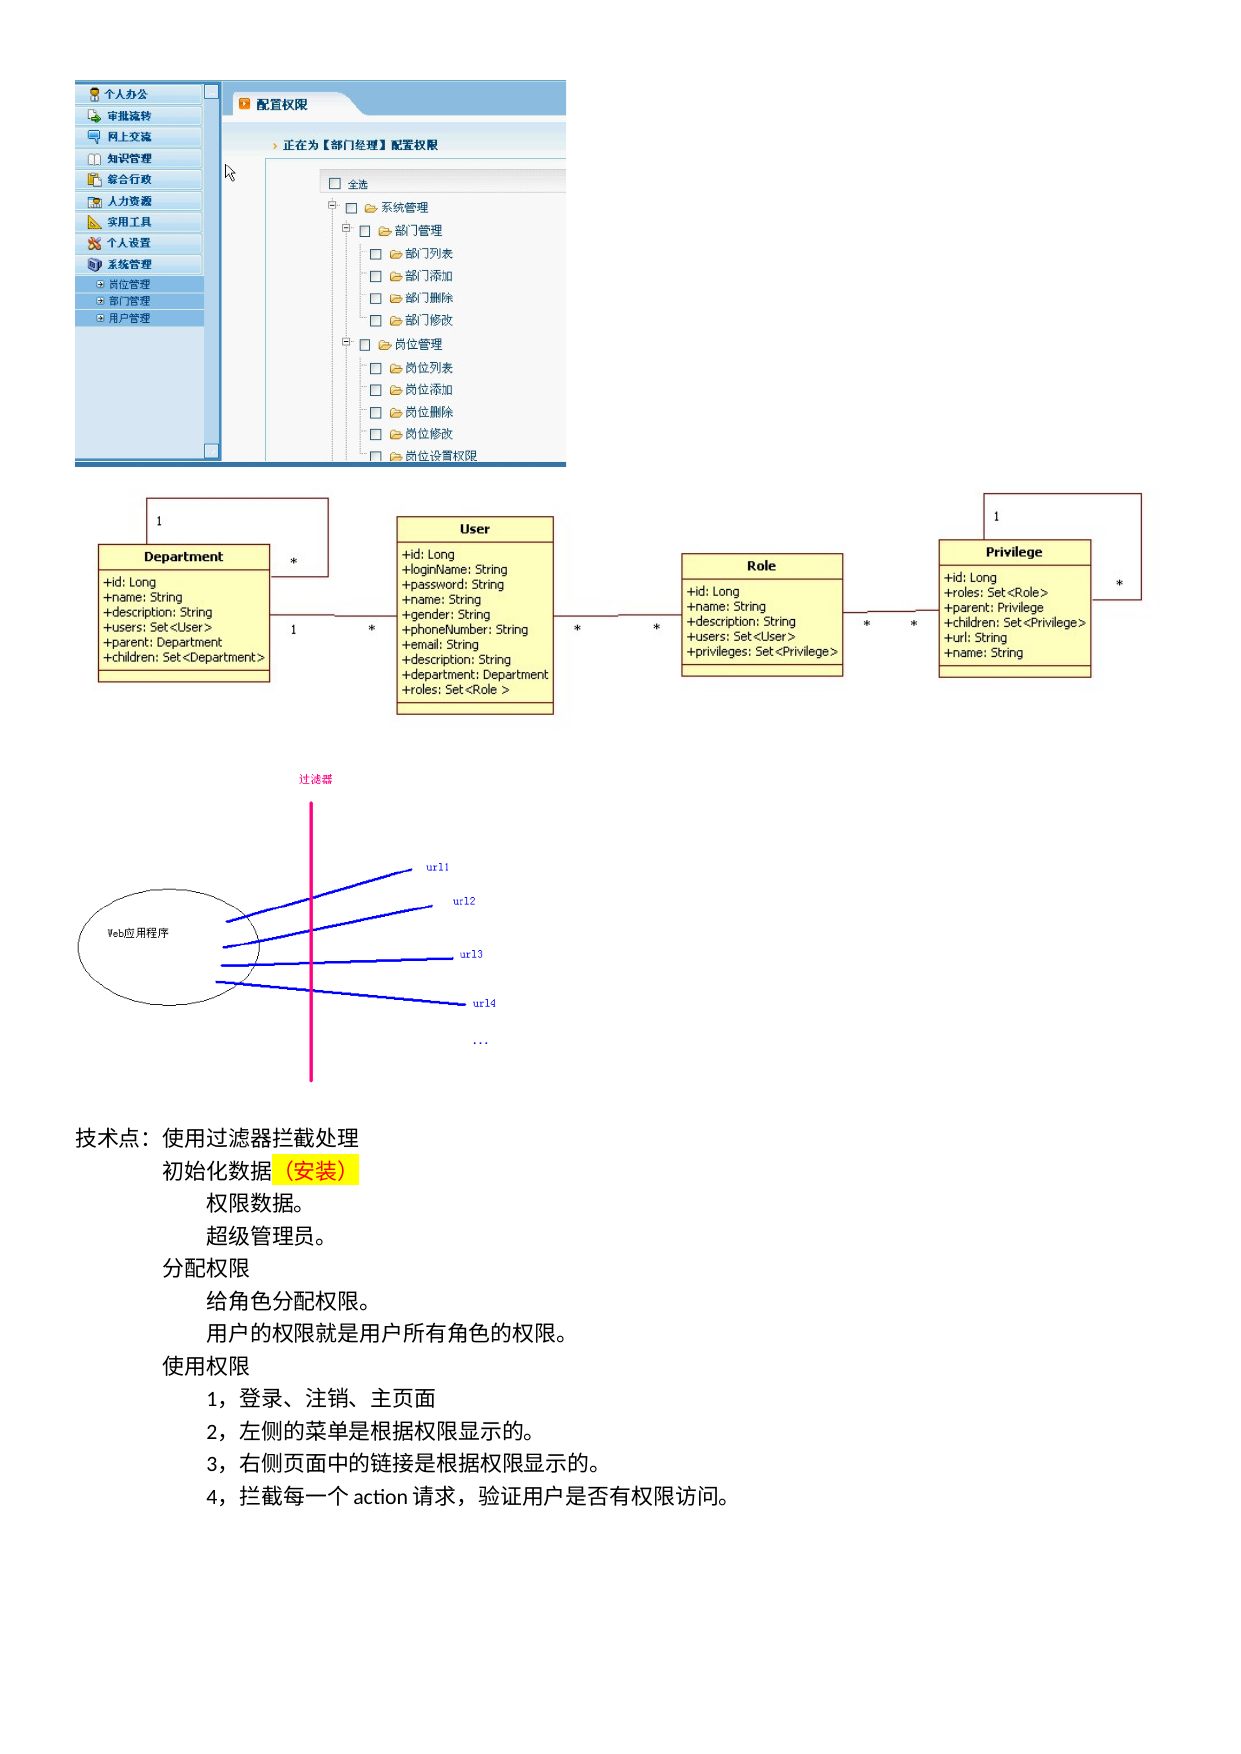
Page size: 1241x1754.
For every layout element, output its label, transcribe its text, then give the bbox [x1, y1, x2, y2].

picture [75, 763, 531, 1089]
text 初始化数据（安装） [119, 1153, 1165, 1186]
text 技术点：使用过滤器拦截处理 [75, 1121, 1165, 1153]
text 给角色分配权限。 [162, 1283, 1165, 1316]
text 权限数据。 [162, 1186, 1165, 1218]
text 3，右侧页面中的链接是根据权限显示的。 [162, 1446, 1165, 1478]
picture [75, 470, 1165, 738]
text 用户的权限就是用户所有角色的权限。 [162, 1316, 1165, 1348]
text 超级管理员。 [162, 1218, 1165, 1251]
text 1，登录、注销、主页面 [162, 1381, 1165, 1413]
text 4，拦截每一个action请求，验证用户是否有权限访问。 [162, 1478, 1165, 1511]
picture [75, 80, 567, 467]
text 2，左侧的菜单是根据权限显示的。 [162, 1413, 1165, 1446]
text 使用权限 [119, 1348, 1165, 1381]
text 分配权限 [119, 1251, 1165, 1283]
